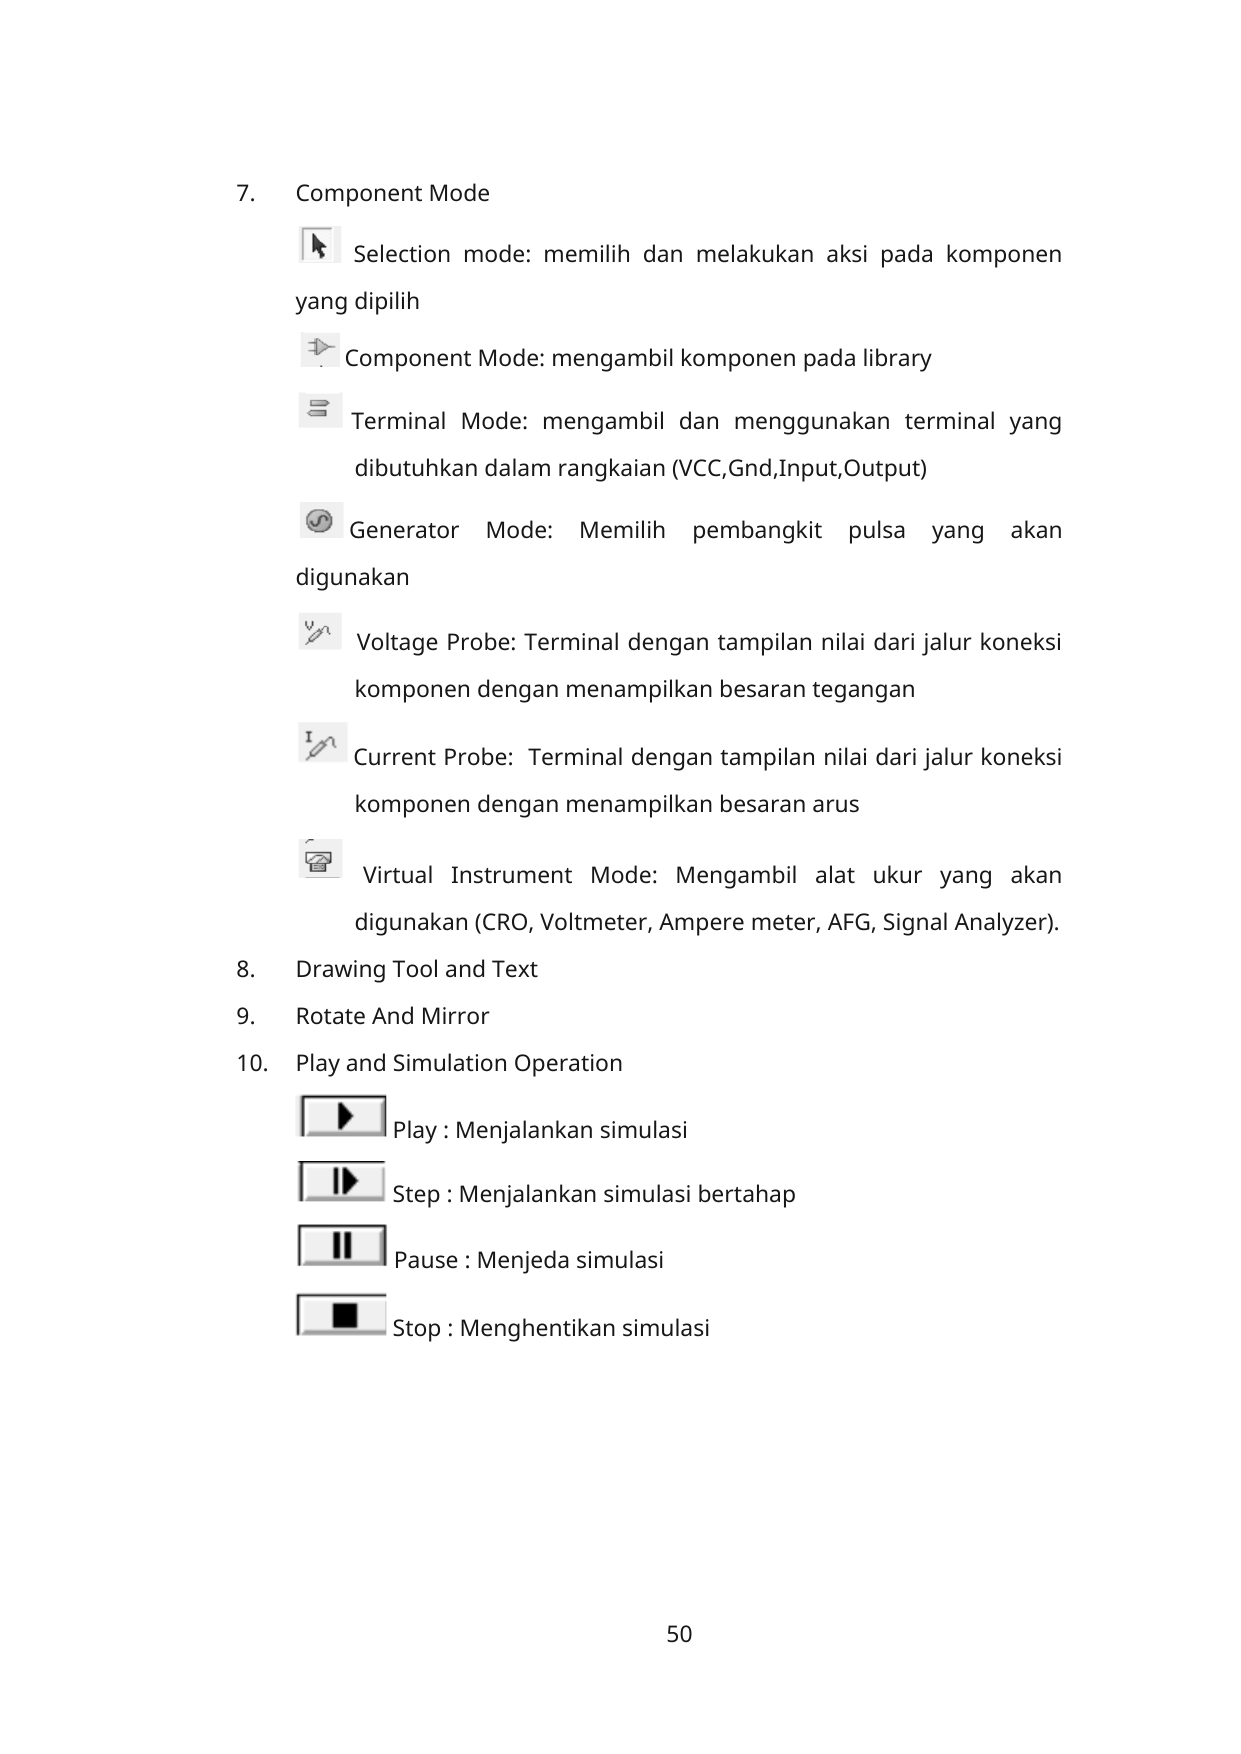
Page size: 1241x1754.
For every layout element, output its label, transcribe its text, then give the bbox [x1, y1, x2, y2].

list Stop : Menghentikan simulasi [295, 1290, 1063, 1343]
picture [295, 224, 342, 263]
picture [295, 719, 353, 766]
picture [295, 1290, 387, 1337]
list Rotate And Mirror [236, 1000, 1063, 1031]
picture [295, 1093, 387, 1139]
list Voltage Probe: Terminal dengan tampilan nilai dari jalur koneksi komponen dengan menampilkan besaran tegangan [295, 607, 1063, 704]
picture [297, 332, 345, 367]
picture [295, 607, 349, 651]
list Play and Simulation Operation [236, 1047, 1063, 1078]
list Selection mode: memilih dan melakukan aksi pada komponen yang dipilih [295, 224, 1063, 316]
picture [295, 389, 352, 430]
list Generator Mode: Memilih pembangkit pulsa yang akan digunakan [295, 498, 1063, 592]
picture [295, 834, 346, 878]
list Step : Menjalankan simulasi bertahap [295, 1161, 1063, 1209]
list Virtual Instrument Mode: Mengambil alat ukur yang akan digunakan (CRO, Voltmeter, Ampere meter, AFG, Signal Analyzer). [295, 835, 1063, 937]
picture [295, 1161, 387, 1203]
list Component Mode: mengambil komponen pada library [295, 332, 1063, 373]
list Play : Menjalankan simulasi [295, 1094, 1063, 1146]
list Component Mode [236, 177, 1063, 208]
picture [296, 498, 349, 539]
list Current Probe: Terminal dengan tampilan nilai dari jalur koneksi komponen dengan menampilkan besaran arus [295, 719, 1063, 819]
list Terminal Mode: mengambil dan menggunakan terminal yang dibutuhkan dalam rangkaian (VCC,Gnd,Input,Output) [295, 389, 1063, 483]
list Pause : Menjeda simulasi [295, 1225, 1063, 1275]
picture [295, 1224, 388, 1268]
list Drawing Tool and Text [236, 953, 1063, 984]
